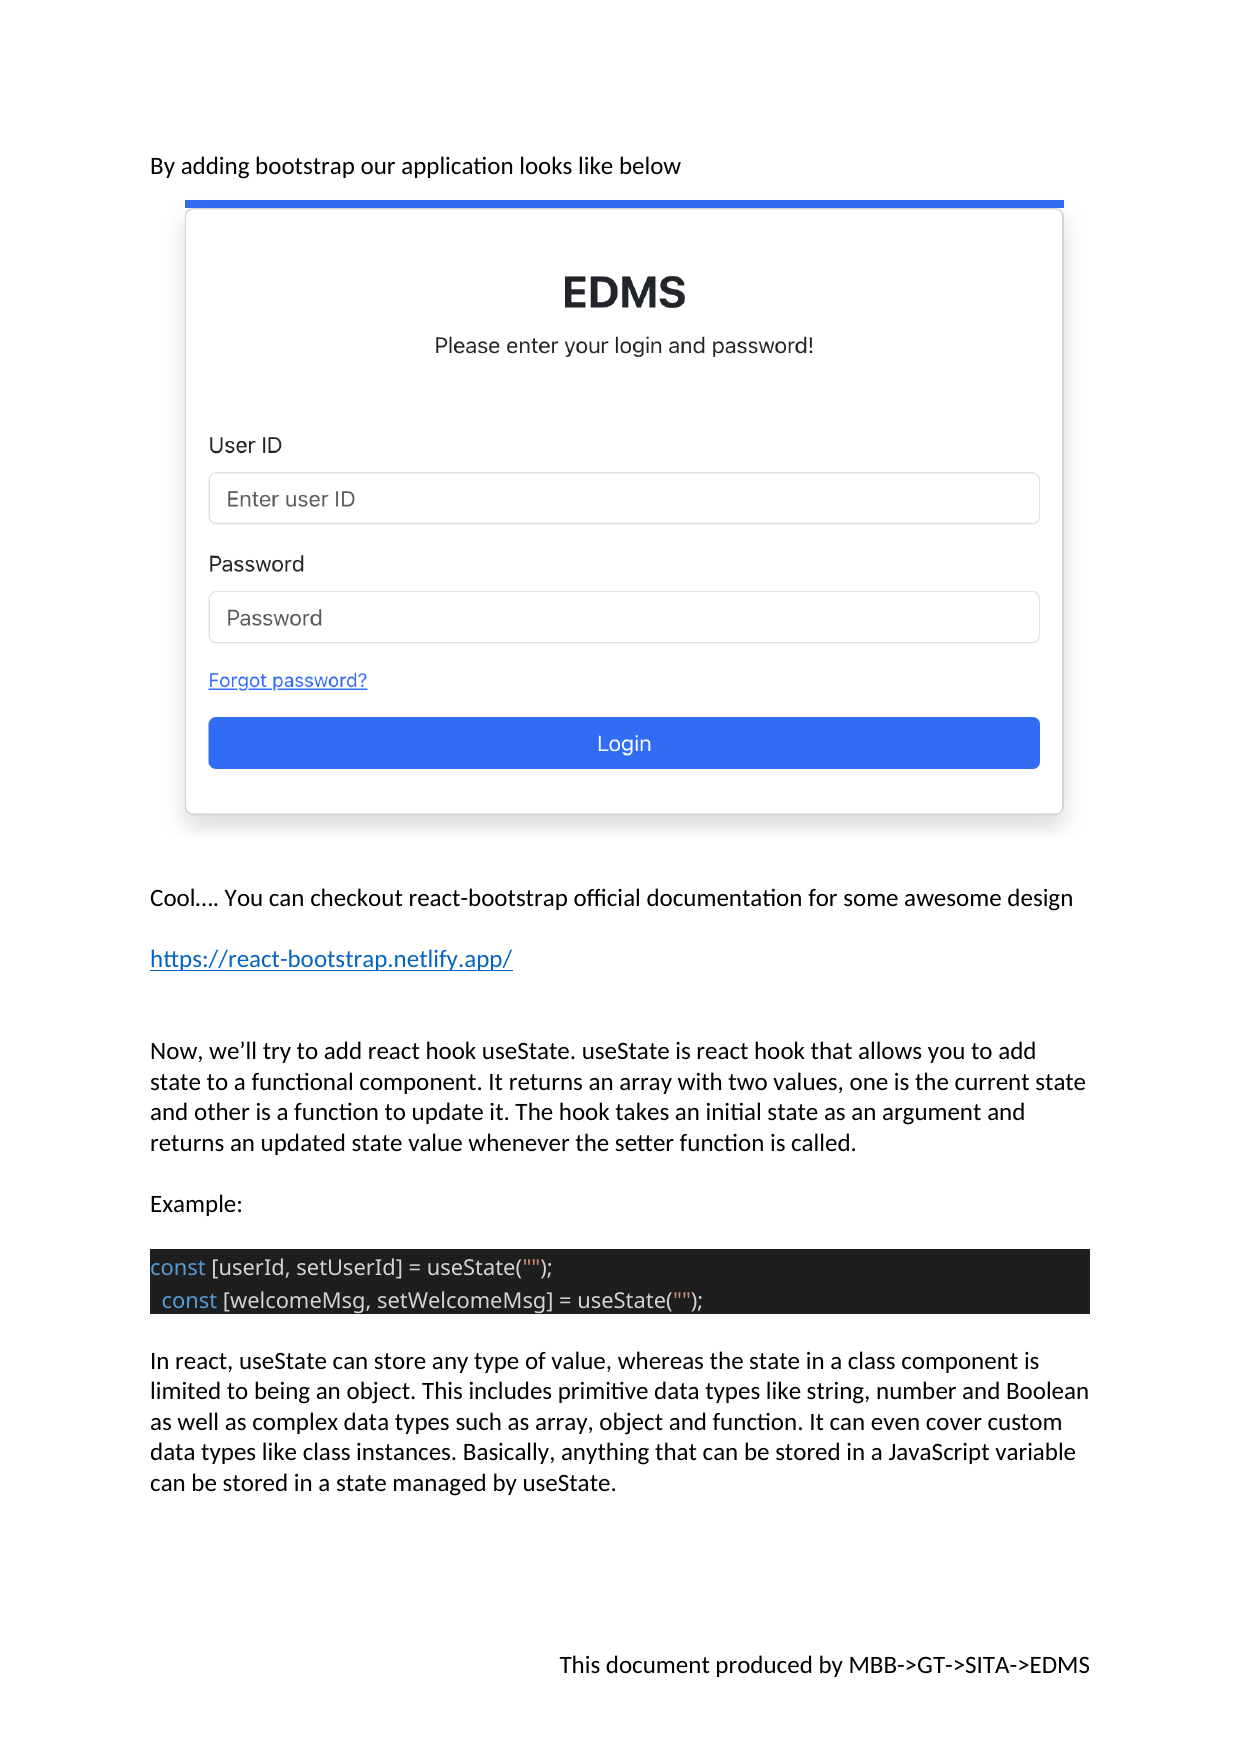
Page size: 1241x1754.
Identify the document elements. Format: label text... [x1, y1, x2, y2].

text const [userId, setUserId] = useState(""); [150, 1249, 1090, 1282]
text In react, useState can store any type of value, whereas the state in a class component is limited to being an object. This includes primitive data types like string, number and Boolean as well as complex data types such as array, object and function. It can even cover custom data types like class instances. Basically, anything that can be stored in a JavaScript variable can be stored in a state managed by useState. [150, 1345, 1090, 1497]
picture [150, 180, 1091, 838]
text https://react-bootstrap.netlify.app/ [150, 943, 1090, 974]
text Cool…. You can checkout react-bootstrap official documentation for some awesome design [150, 882, 1090, 913]
text Now, we’ll try to add react hook useState. useState is react hook that allows you to add state to a functional component. It returns an array with two values, one is the current state and other is a function to update it. The hook takes an initial state as an argument and returns an updated state value whenever the setter function is called. [150, 1035, 1090, 1157]
text Example: [150, 1188, 1090, 1218]
text By adding bootstrap our application looks like below [150, 150, 1090, 181]
text const [welcomeMsg, setWelcomeMsg] = useState(""); [150, 1282, 1090, 1314]
